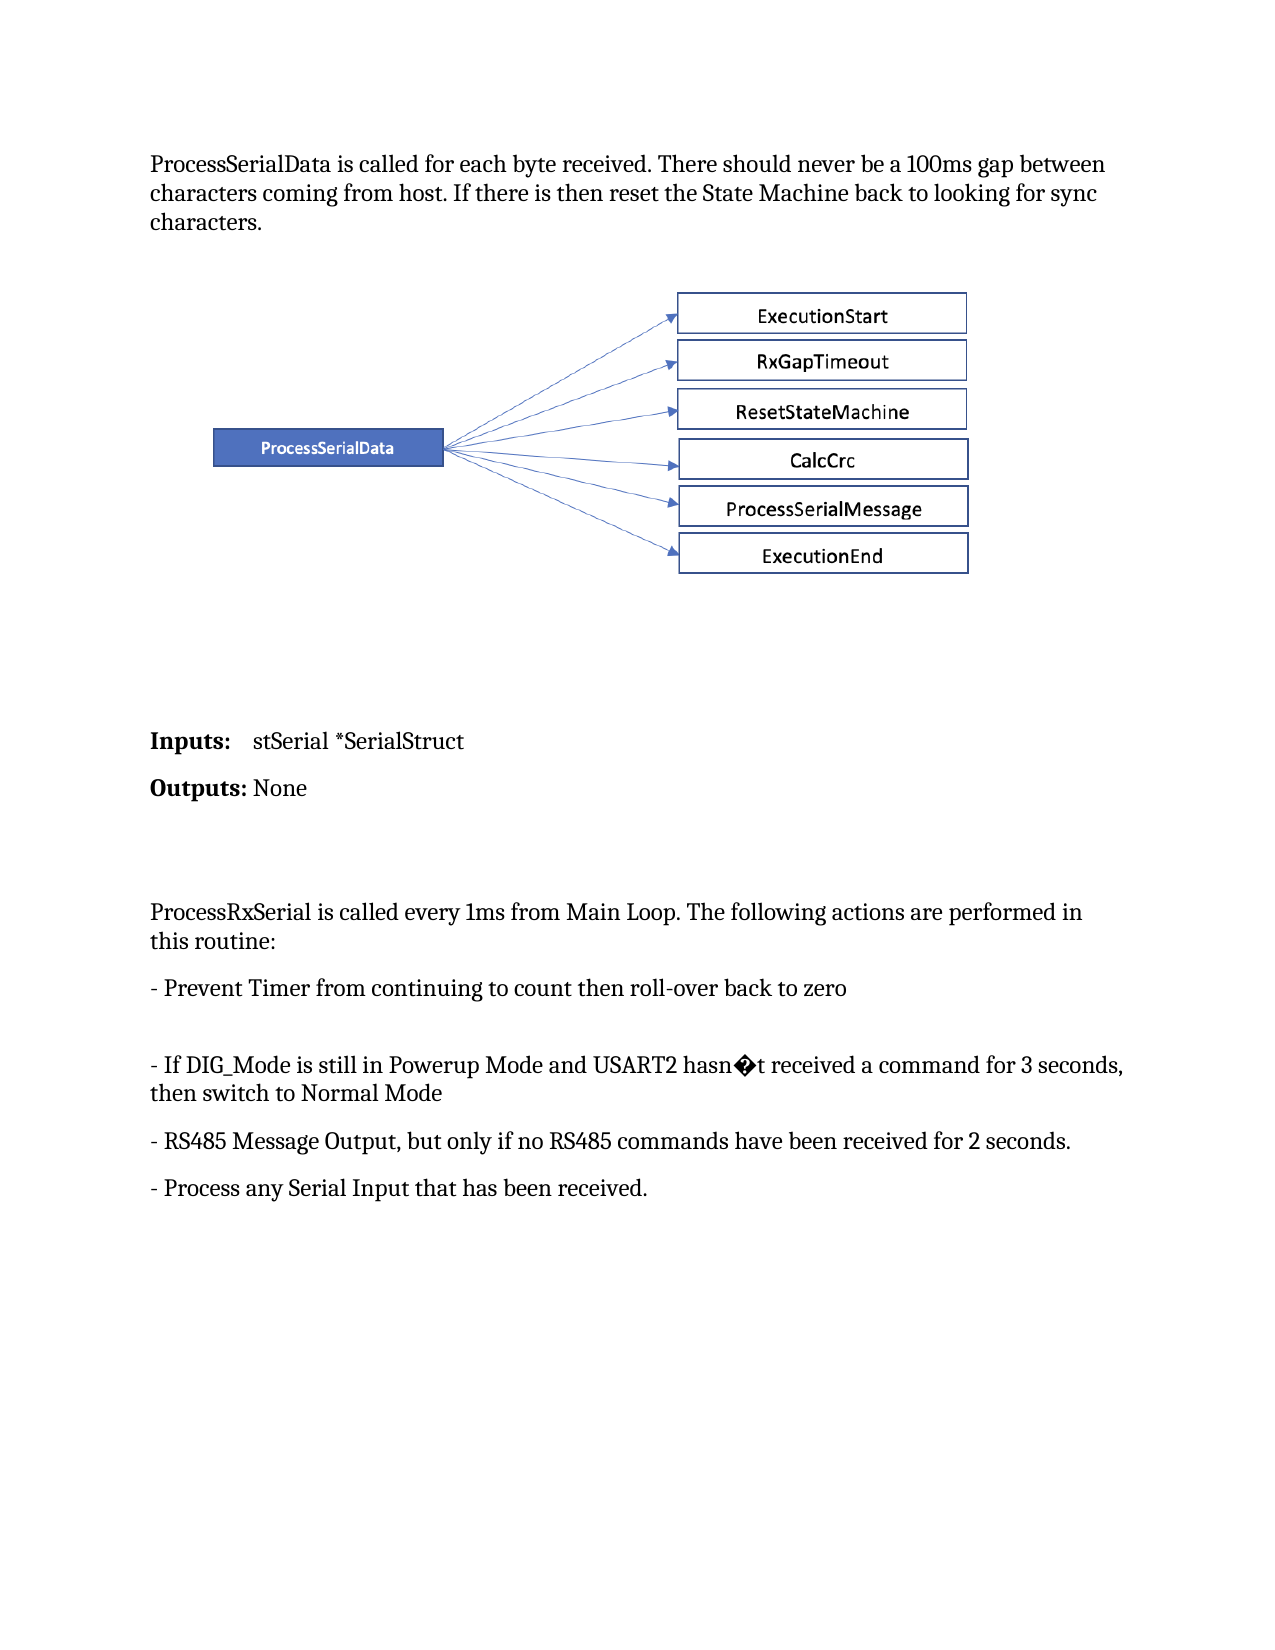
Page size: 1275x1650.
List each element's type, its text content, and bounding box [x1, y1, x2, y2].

text Inputs: stSerial *SerialStruct [150, 727, 1125, 756]
text - Prevent Timer from continuing to count then roll-over back to zero [150, 974, 1125, 1032]
text Outputs: None [150, 774, 1125, 803]
text ProcessSerialData is called for each byte received. There should never be a 100ms gap between characters coming from host. If there is then reset the State Machine back to looking for sync characters. [150, 150, 1125, 236]
text - Process any Serial Input that has been received. [150, 1174, 1125, 1203]
text - If DIG_Mode is still in Powerup Mode and USART2 hasn�t received a command for 3 seconds, then switch to Normal Mode [150, 1051, 1125, 1108]
text ProcessRxSerial is called every 1ms from Main Loop. The following actions are performed in this routine: [150, 898, 1125, 956]
text - RS485 Message Output, but only if no RS485 commands have been received for 2 seconds. [150, 1127, 1125, 1156]
picture [168, 255, 1044, 603]
